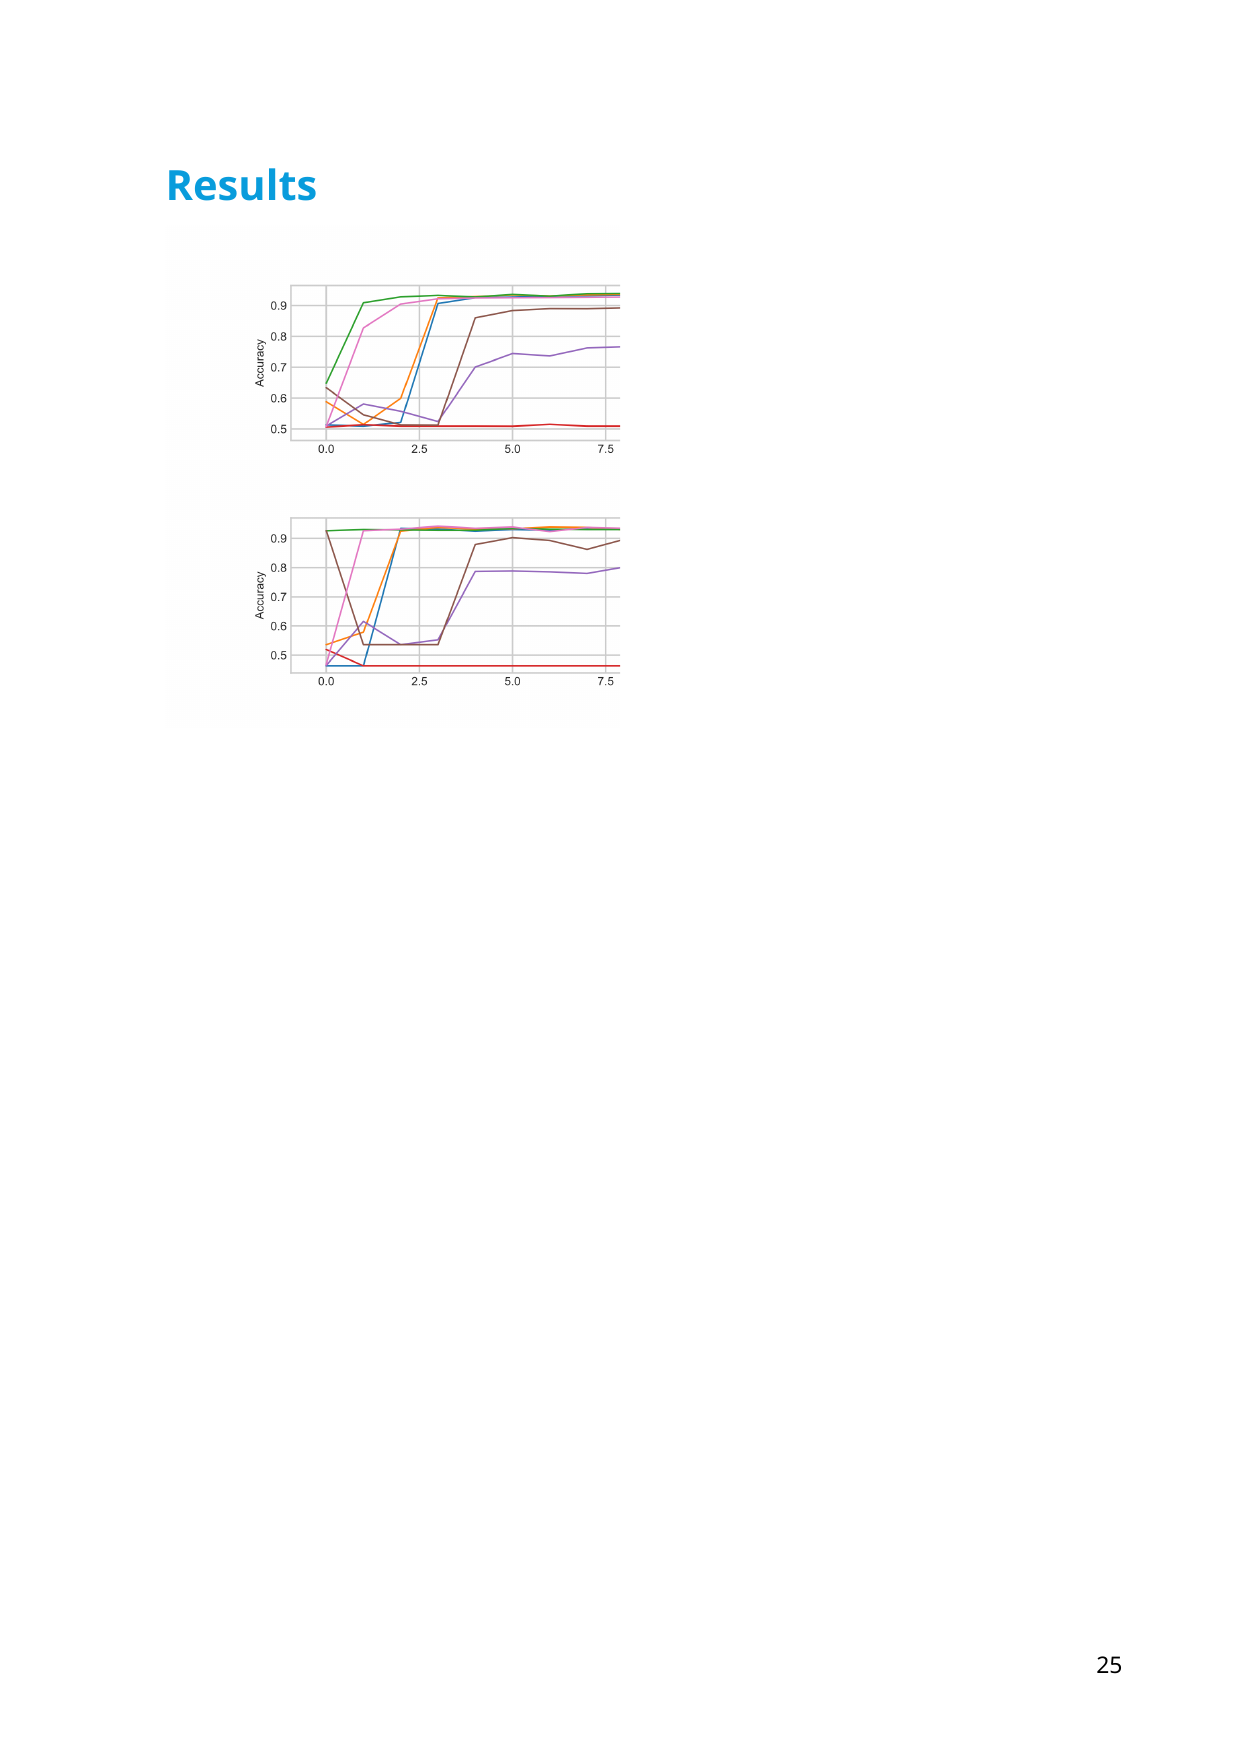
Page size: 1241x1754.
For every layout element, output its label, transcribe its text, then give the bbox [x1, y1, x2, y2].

subtitle Results [118, 156, 596, 212]
picture [165, 225, 621, 728]
